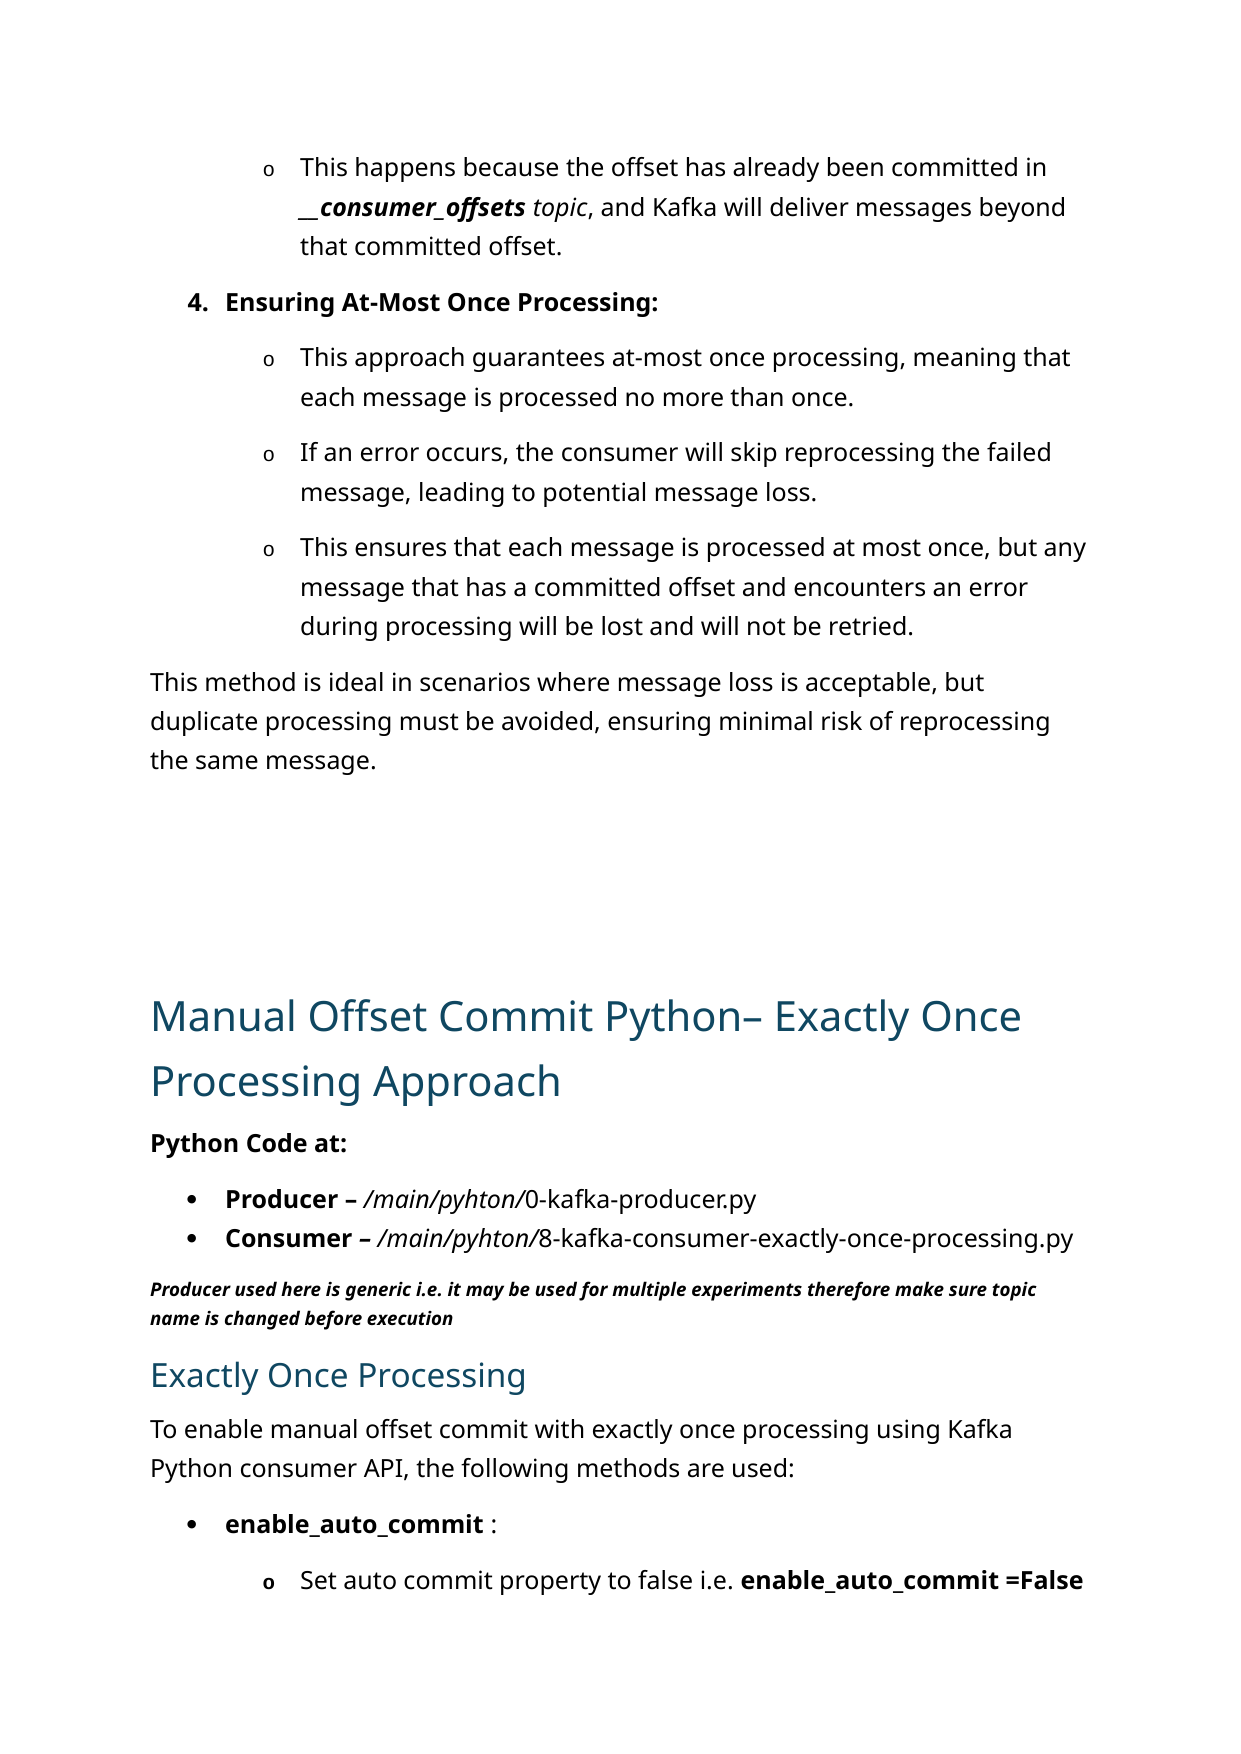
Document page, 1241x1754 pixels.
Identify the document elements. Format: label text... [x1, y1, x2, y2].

list This ensures that each message is processed at most once, but any message that has a committed offset and encounters an error during processing will be lost and will not be retried. [262, 530, 1090, 642]
text Producer used here is generic i.e. it may be used for multiple experiments therefore make sure topic name is changed before execution [150, 1276, 1090, 1331]
list Ensuring At-Most Once Processing: [187, 284, 1090, 318]
text This method is ideal in scenarios where message loss is acceptable, but duplicate processing must be avoided, ensuring minimal risk of reprocessing the same message. [150, 664, 1090, 777]
subtitle Manual Offset Commit Python– Exactly Once Processing Approach [150, 987, 1090, 1109]
list Consumer – /main/pyhton/8-kafka-consumer-exactly-once-processing.py [187, 1220, 1090, 1254]
list This approach guarantees at-most once processing, meaning that each message is processed no more than once. [262, 340, 1090, 413]
list enable_auto_commit : [187, 1507, 1090, 1541]
subtitle Exactly Once Processing [150, 1351, 1090, 1397]
list Producer – /main/pyhton/0-kafka-producer.py [187, 1181, 1090, 1215]
list Set auto commit property to false i.e. enable_auto_commit =False [262, 1563, 1090, 1597]
text To enable manual offset commit with exactly once processing using Kafka Python consumer API, the following methods are used: [150, 1412, 1090, 1485]
list This happens because the offset has already been committed in __consumer_offsets topic, and Kafka will deliver messages beyond that committed offset. [262, 150, 1090, 262]
text Python Code at: [150, 1125, 1090, 1159]
list If an error occurs, the consumer will skip reprocessing the failed message, leading to potential message loss. [262, 435, 1090, 508]
